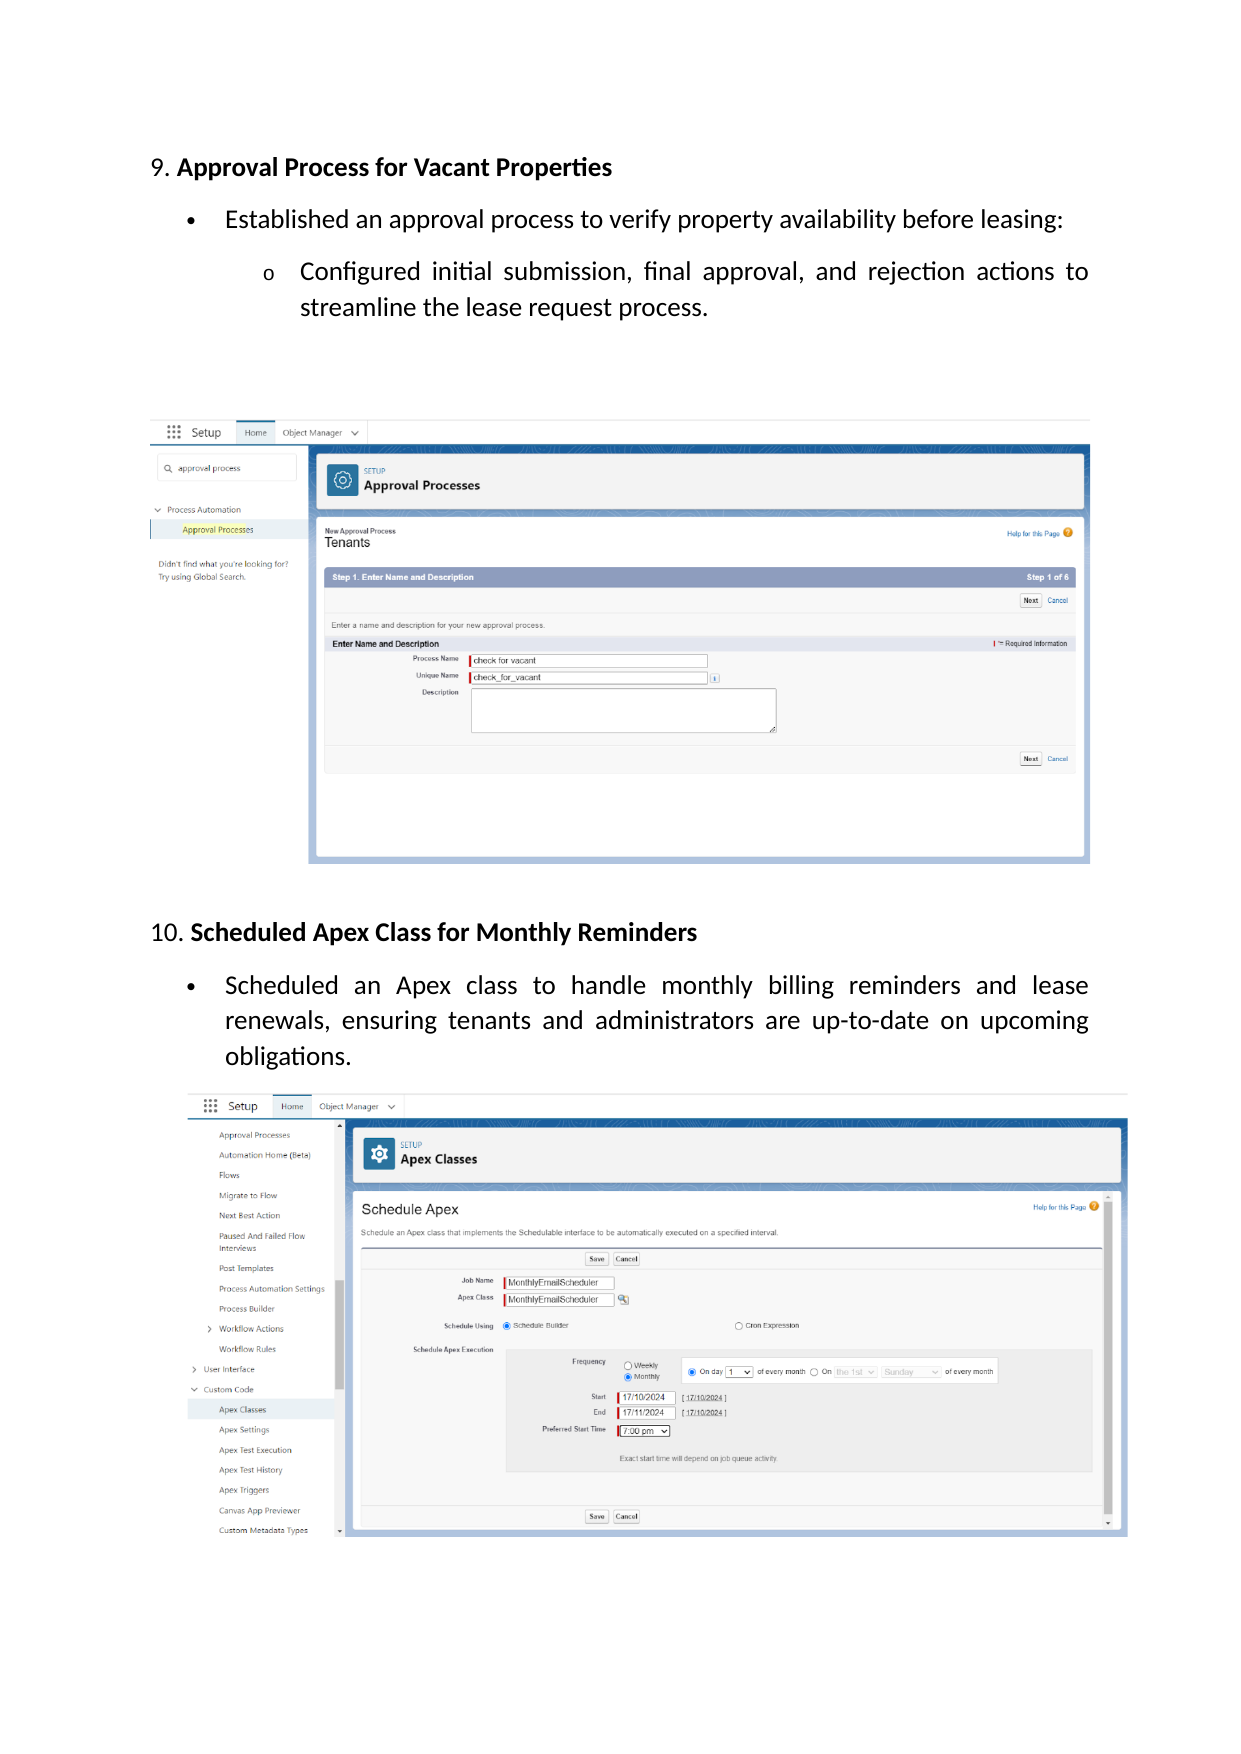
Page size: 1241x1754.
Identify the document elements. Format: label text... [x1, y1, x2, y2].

list Configured initial submission, final approval, and rejection actions to streamline the lease request process. [262, 254, 1090, 323]
list Established an approval process to verify property availability before leasing: [187, 202, 1090, 235]
text 10. Scheduled Apex Class for Monthly Reminders [150, 916, 1090, 949]
picture [150, 418, 1091, 864]
text 9. Approval Process for Vacant Properties [150, 150, 1090, 183]
picture [187, 1091, 1128, 1537]
list Scheduled an Apex class to handle monthly billing reminders and lease renewals, ensuring tenants and administrators are up-to-date on upcoming obligations. [187, 968, 1090, 1072]
